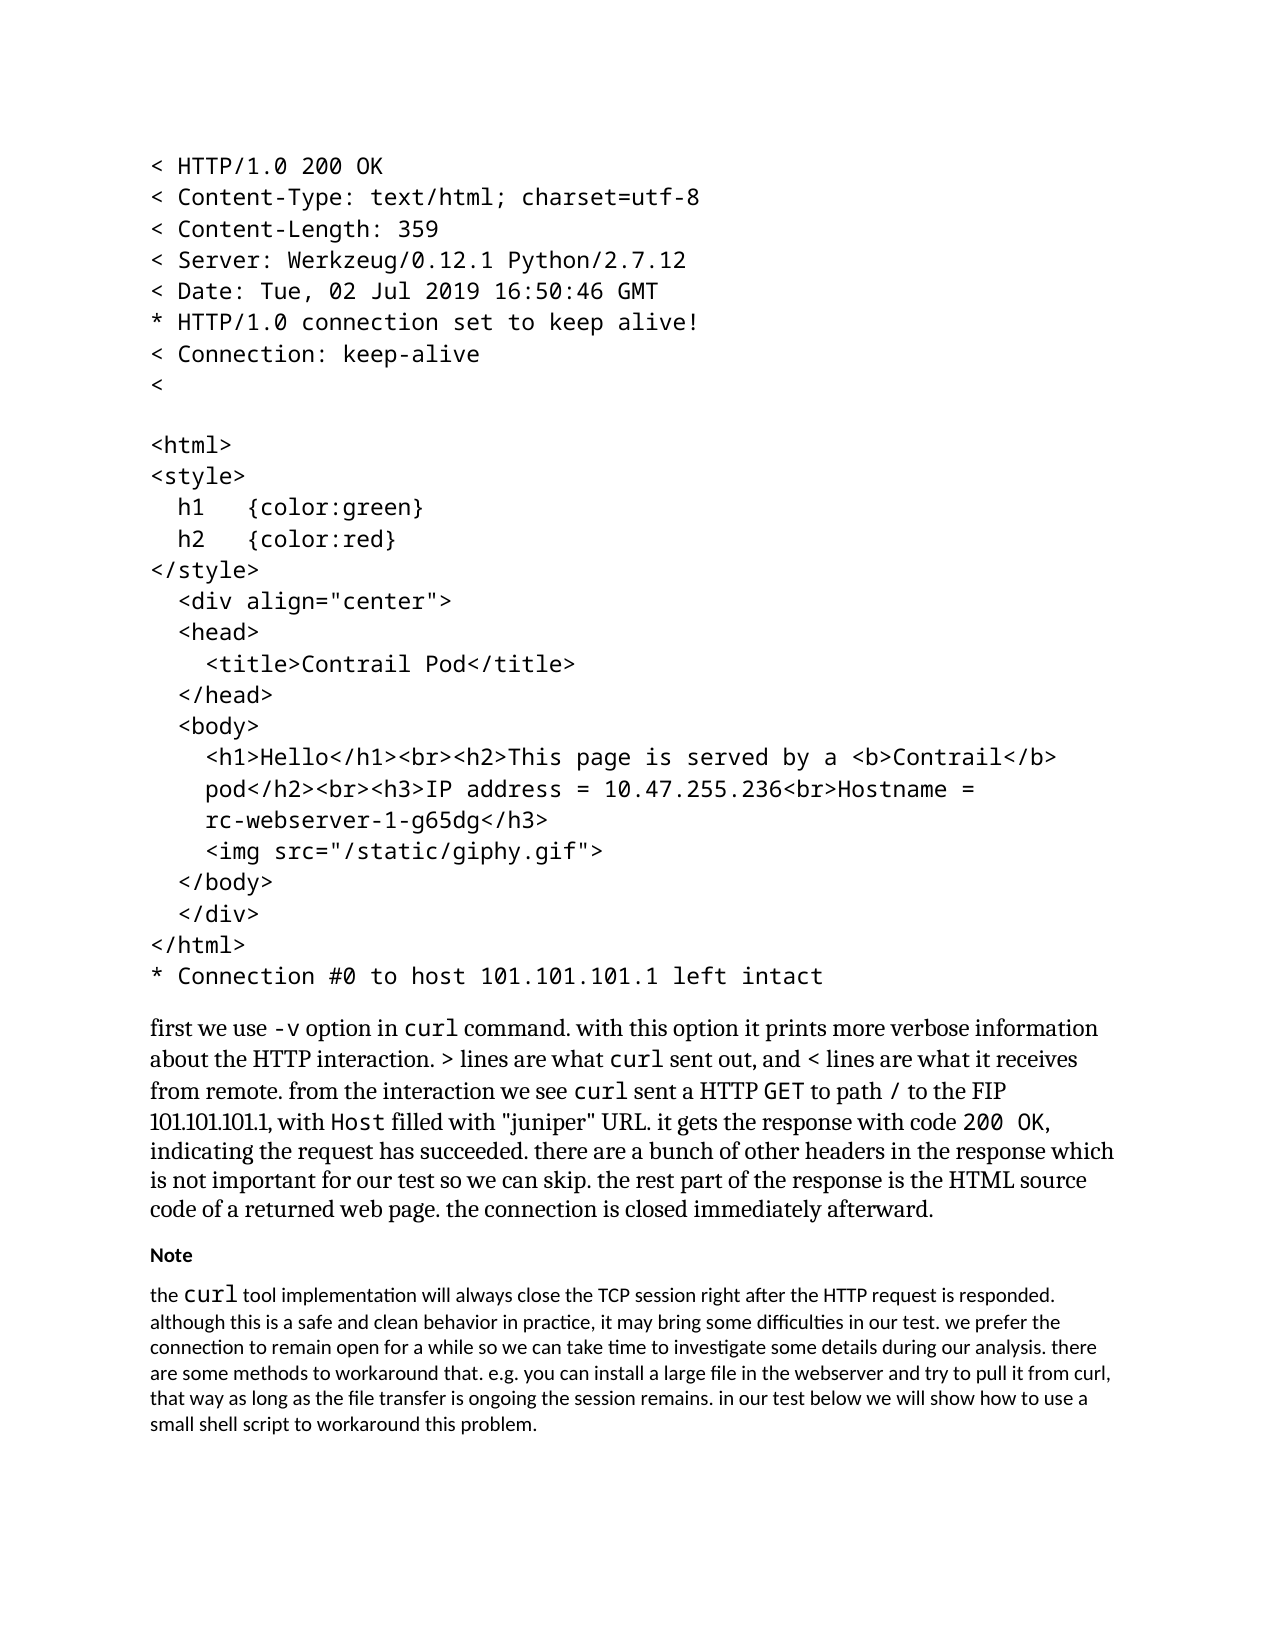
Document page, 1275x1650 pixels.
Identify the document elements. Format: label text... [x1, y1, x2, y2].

text Note [150, 1242, 1125, 1267]
text the curl tool implementation will always close the TCP session right after the HTTP request is responded. although this is a safe and clean behavior in practice, it may bring some difficulties in our test. we prefer the connection to remain open for a while so we can take time to investigate some details during our analysis. there are some methods to workaround that. e.g. you can install a large file in the webserver and try to pull it from curl, that way as long as the file transfer is ongoing the session remains. in our test below we will show how to use a small shell script to workaround this problem. [150, 1278, 1125, 1436]
text first we use -v option in curl command. with this option it prints more verbose information about the HTTP interaction. > lines are what curl sent out, and < lines are what it receives from remote. from the interaction we see curl sent a HTTP GET to path / to the FIP 101.101.101.1, with Host filled with "juniper" URL. it gets the response with code 200 OK, indicating the request has succeeded. there are a bunch of other headers in the response which is not important for our test so we can skip. the rest part of the response is the HTML source code of a returned web page. the connection is closed immediately afterward. [150, 1012, 1125, 1223]
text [150, 150, 1125, 991]
